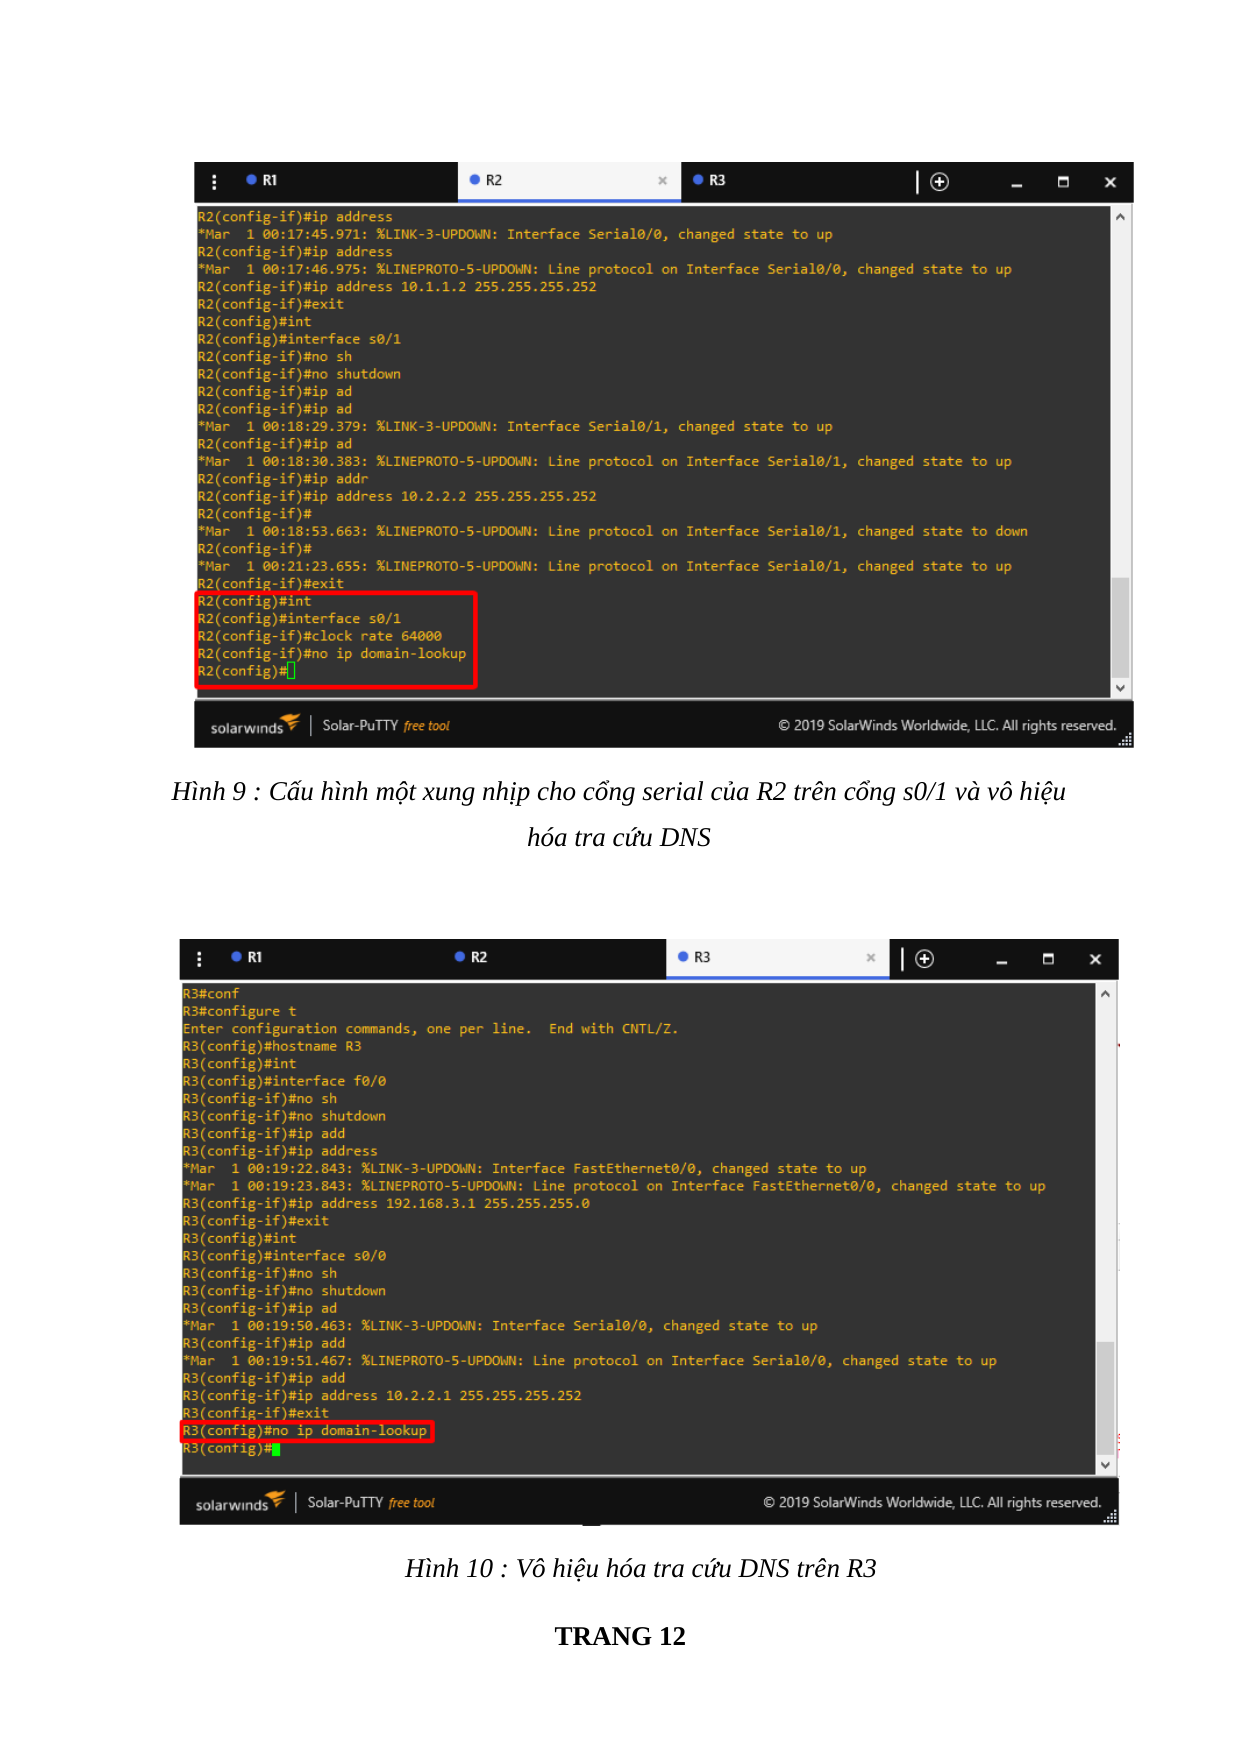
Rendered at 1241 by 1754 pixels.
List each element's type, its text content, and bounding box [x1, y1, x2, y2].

picture [194, 162, 1135, 749]
text Hình 10 : Vô hiệu hóa tra cứu DNS trên R3 [150, 1552, 1090, 1583]
picture [179, 939, 1120, 1526]
text Hình 9 : Cấu hình một xung nhịp cho cổng serial của R2 trên cổng s0/1 và vô hiệu hóa tra cứu DNS [150, 775, 1090, 852]
